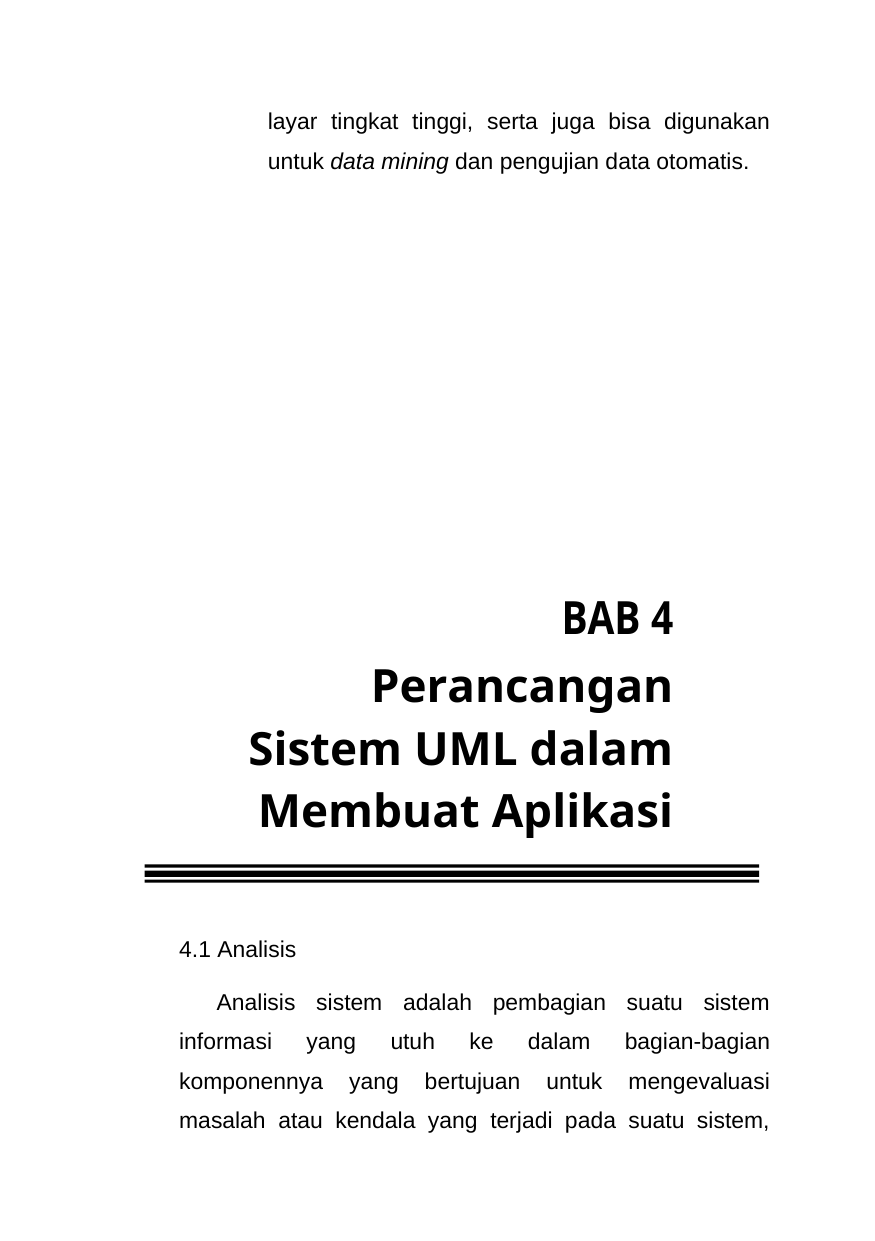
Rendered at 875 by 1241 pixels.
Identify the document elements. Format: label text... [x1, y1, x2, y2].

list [268, 134, 770, 174]
subtitle BAB 4 [230, 585, 673, 647]
subtitle Perancangan Sistem UML dalam Membuat Aplikasi [230, 654, 673, 841]
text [179, 989, 770, 1133]
subtitle 4.1 Analisis [104, 936, 770, 962]
